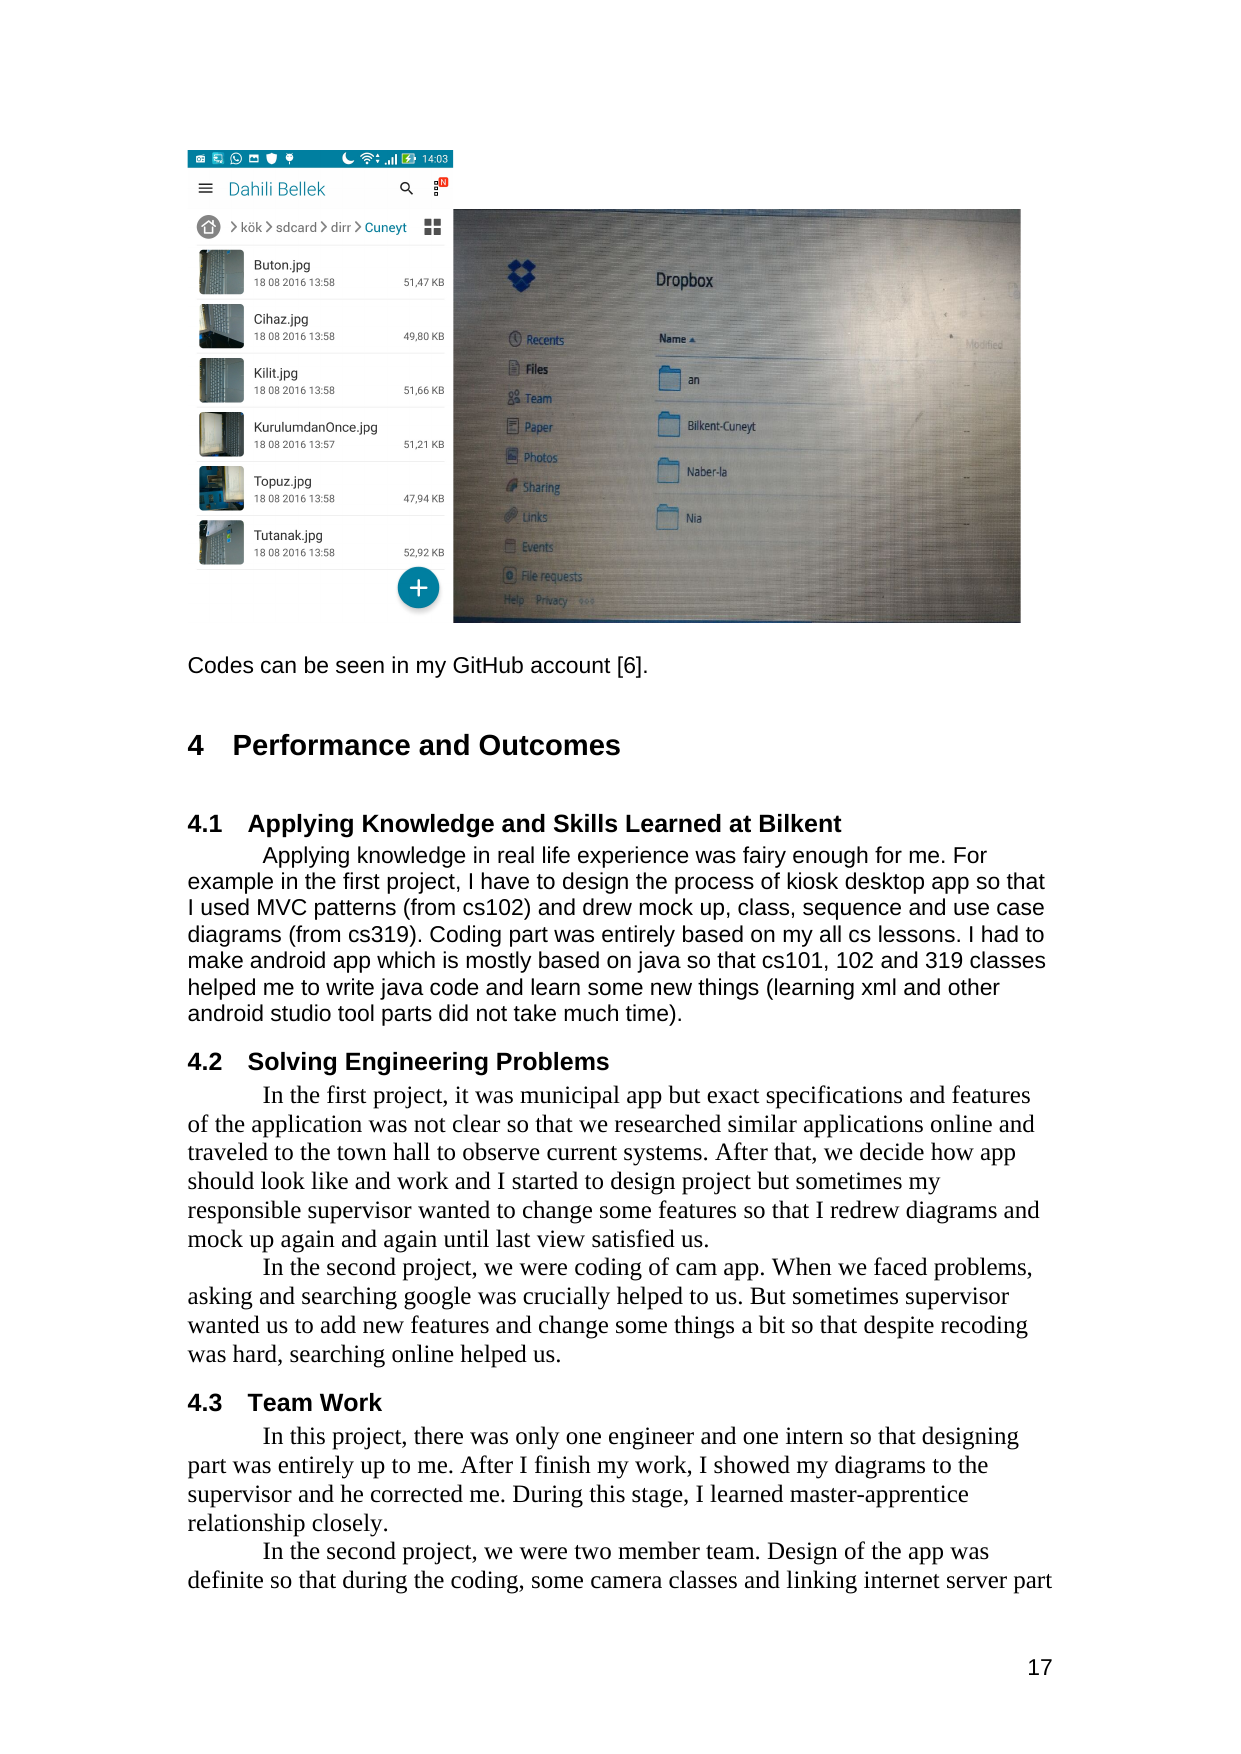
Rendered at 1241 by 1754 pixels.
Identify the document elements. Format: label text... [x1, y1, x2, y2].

subtitle Team Work [187, 1388, 1053, 1417]
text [187, 1536, 1053, 1594]
picture [286, 154, 293, 161]
text Codes can be seen in my GitHub account [6]. [187, 652, 1053, 678]
text In the second project, we were coding of cam app. When we faced problems, asking and searching google was crucially helped to us. But sometimes supervisor wanted us to add new features and change some things a bit so that despite recoding was hard, searching online helped us. [187, 1252, 1053, 1367]
picture [187, 168, 1021, 623]
subtitle Applying Knowledge and Skills Learned at Bilkent [187, 809, 1053, 837]
text In this project, there was only one engineer and one intern so that designing part was entirely up to me. After I finish my work, I showed my diagrams to the supervisor and he corrected me. During this stage, I learned master-apprentice relationship closely. [187, 1421, 1053, 1536]
picture [213, 153, 223, 163]
subtitle Performance and Outcomes [187, 728, 1053, 761]
subtitle Solving Engineering Problems [187, 1047, 1053, 1076]
text In the first project, it was municipal app but exact specifications and features of the application was not clear so that we researched similar applications online and traveled to the town hall to observe current systems. After that, we decide how app should look like and work and I started to design project but sometimes my responsible supervisor wanted to change some features so that I redrew diagrams and mock up again and again until last view satisfied us. [187, 1080, 1053, 1252]
picture [267, 154, 276, 163]
picture [197, 155, 204, 162]
text Applying knowledge in real life experience was fairy enough for me. For example in the first project, I have to design the process of kiosk desktop app so that I used MVC patterns (from cs102) and drew mock up, class, sequence and use case diagrams (from cs319). Coding part was entirely based on my all cs lessons. I had to make android app which is mostly based on java so that cs101, 102 and 319 classes helped me to write java code and learn some new things (learning xml and other android studio tool parts did not take much time). [187, 842, 1053, 1026]
picture [343, 154, 353, 164]
picture [402, 154, 415, 163]
